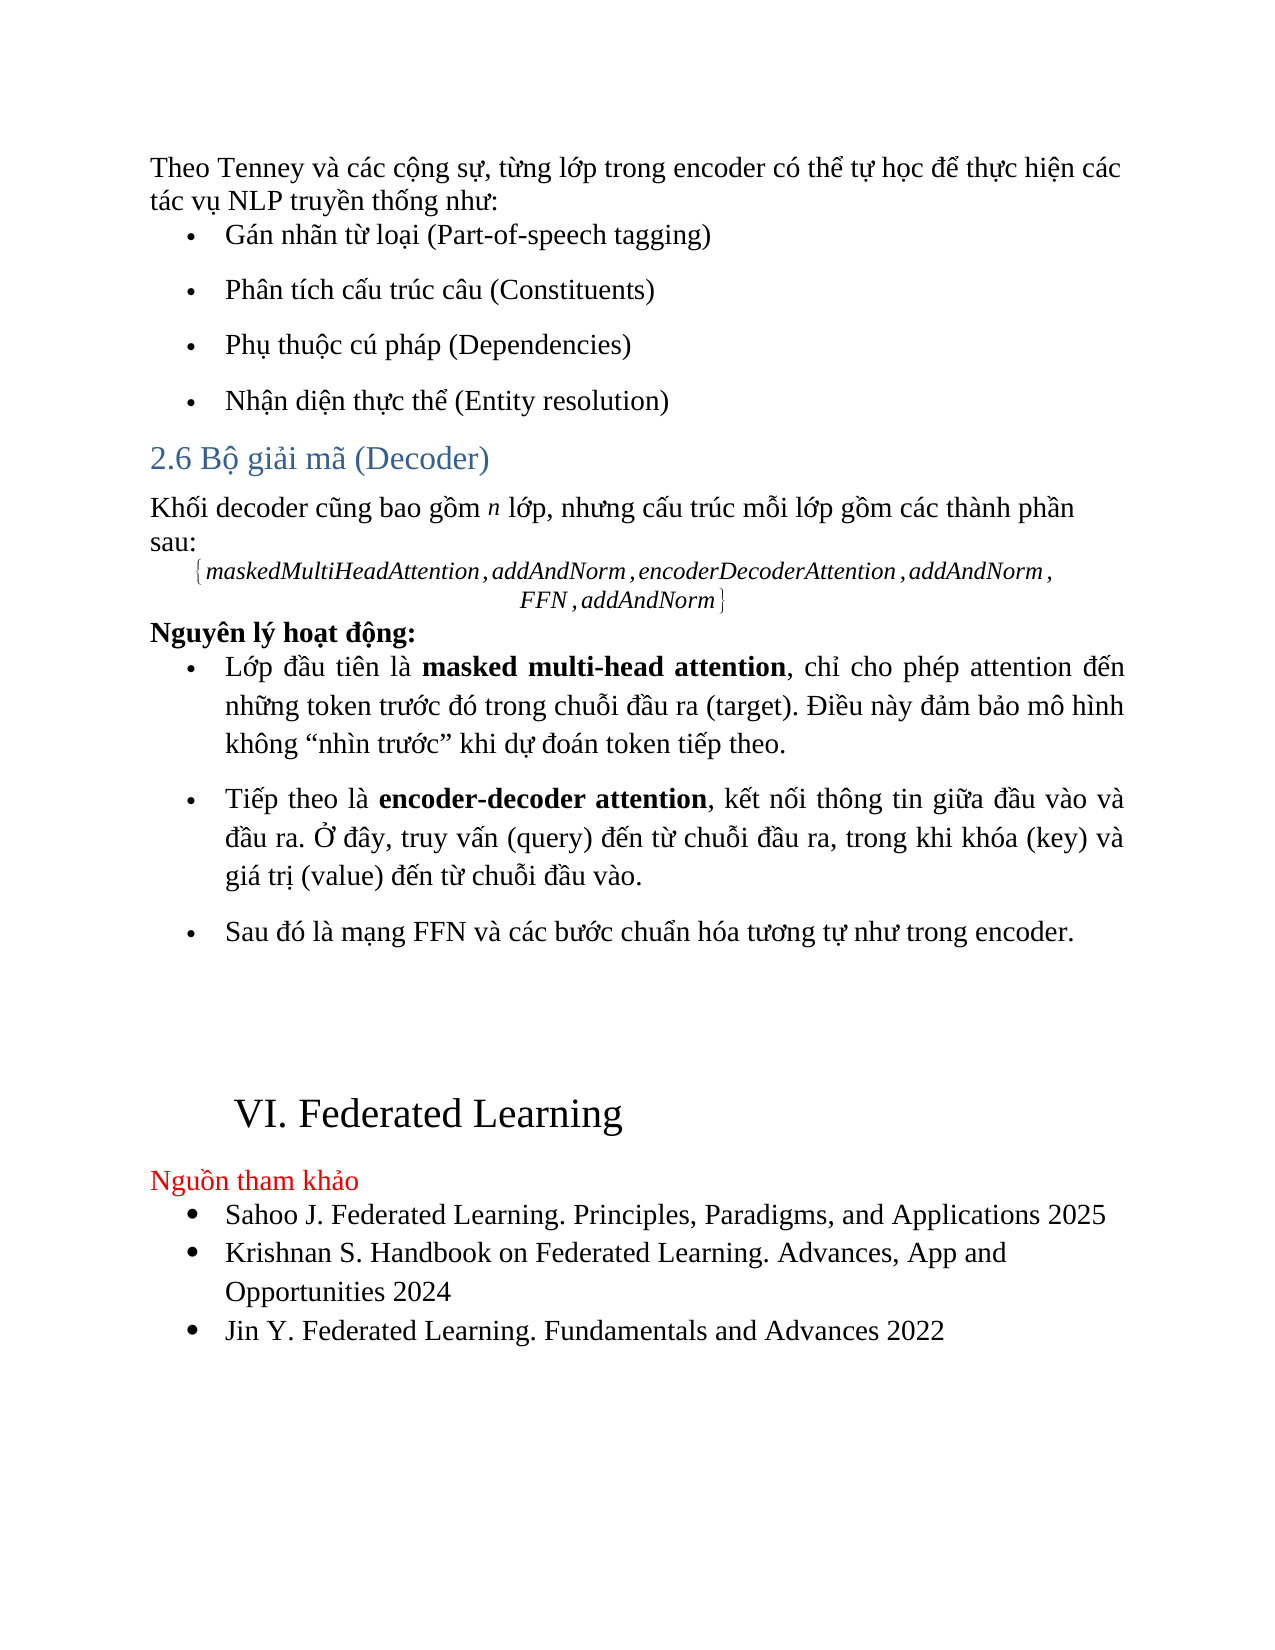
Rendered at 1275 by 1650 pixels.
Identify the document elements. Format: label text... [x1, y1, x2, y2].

list Sau đó là mạng FFN và các bước chuẩn hóa tương tự như trong encoder. [187, 914, 1125, 947]
list Krishnan S. Handbook on Federated Learning. Advances, App and Opportunities 2024 [187, 1235, 1125, 1308]
list Phân tích cấu trúc câu (Constituents) [187, 272, 1125, 306]
list Jin Y. Federated Learning. Fundamentals and Advances 2022 [187, 1313, 1125, 1346]
text Nguồn tham khảo [150, 1163, 1125, 1197]
list Sahoo J. Federated Learning. Principles, Paradigms, and Applications 2025 [187, 1197, 1125, 1230]
list Lớp đầu tiên là masked multi-head attention, chỉ cho phép attention đến những token trước đó trong chuỗi đầu ra (target). Điều này đảm bảo mô hình không “nhìn trước” khi dự đoán token tiếp theo. [187, 649, 1125, 760]
text Nguyên lý hoạt động: [150, 616, 1125, 649]
list Nhận diện thực thể (Entity resolution) [187, 383, 1125, 416]
text Theo Tenney và các cộng sự, từng lớp trong encoder có thể tự học để thực hiện các tác vụ NLP truyền thống như: [150, 150, 1125, 217]
subtitle 2.6 Bộ giải mã (Decoder) [150, 438, 1125, 476]
list Gán nhãn từ loại (Part-of-speech tagging) [187, 217, 1125, 251]
list Tiếp theo là encoder-decoder attention, kết nối thông tin giữa đầu vào và đầu ra. Ở đây, truy vấn (query) đến từ chuỗi đầu ra, trong khi khóa (key) và giá trị (value) đến từ chuỗi đầu vào. [187, 781, 1125, 892]
list Phụ thuộc cú pháp (Dependencies) [187, 327, 1125, 361]
subtitle VI. Federated Learning [233, 1089, 1125, 1137]
text Khối decoder cũng bao gồm lớp, nhưng cấu trúc mỗi lớp gồm các thành phần sau: [150, 490, 1125, 557]
